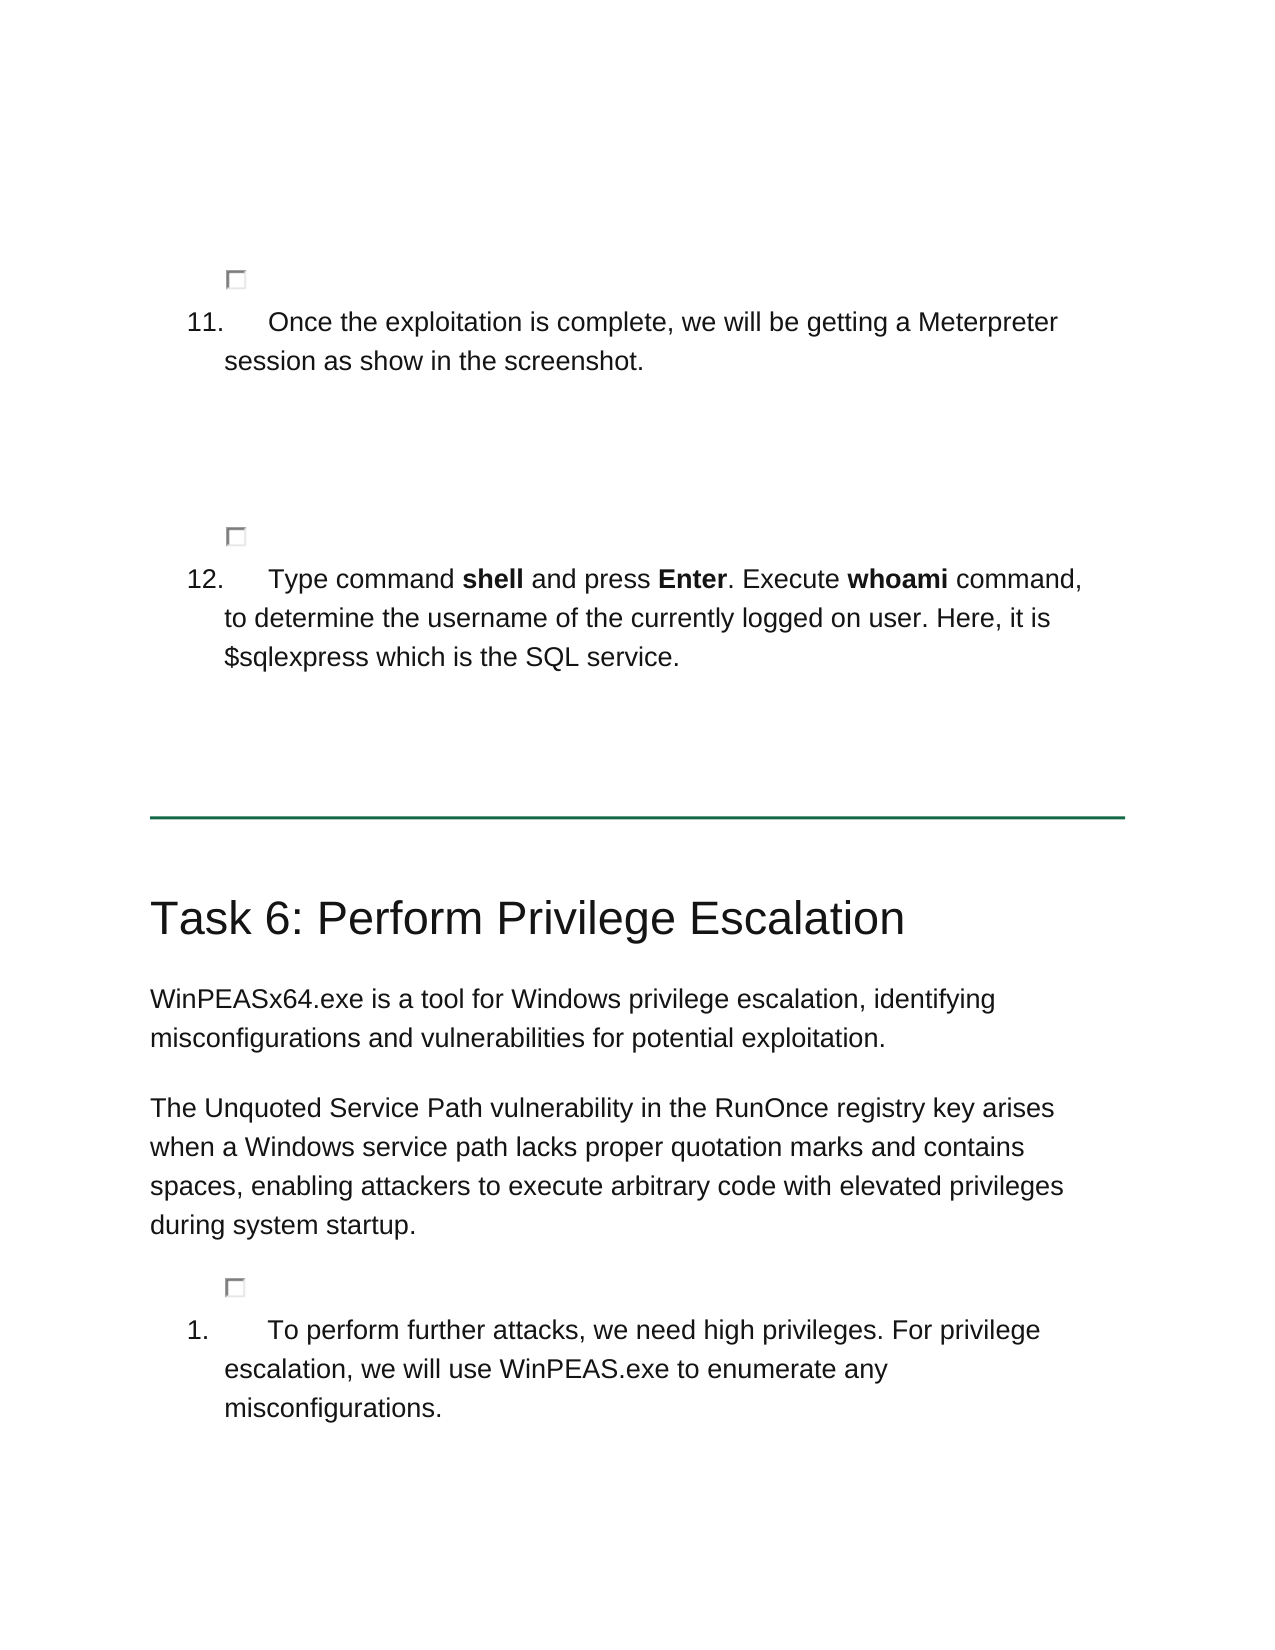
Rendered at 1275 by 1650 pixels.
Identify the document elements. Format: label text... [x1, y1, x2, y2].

text Task 6: Perform Privilege Escalation [150, 882, 1125, 944]
list Type command shell and press Enter. Execute whoami command, to determine the username of the currently logged on user. Here, it is $sqlexpress which is the SQL service. [187, 520, 1094, 672]
text The Unquoted Service Path vulnerability in the RunOnce registry key arises when a Windows service path lacks proper quotation marks and contains spaces, enabling attackers to execute arbitrary code with elevated privileges during system startup. [150, 1084, 1125, 1240]
list To perform further attacks, we need high privileges. For privilege escalation, we will use WinPEAS.exe to enumerate any misconfigurations. [187, 1271, 1094, 1423]
text WinPEASx64.exe is a tool for Windows privilege escalation, identifying misconfigurations and vulnerabilities for potential exploitation. [150, 975, 1125, 1053]
list Once the exploitation is complete, we will be getting a Meterpreter session as show in the screenshot. [187, 263, 1094, 376]
